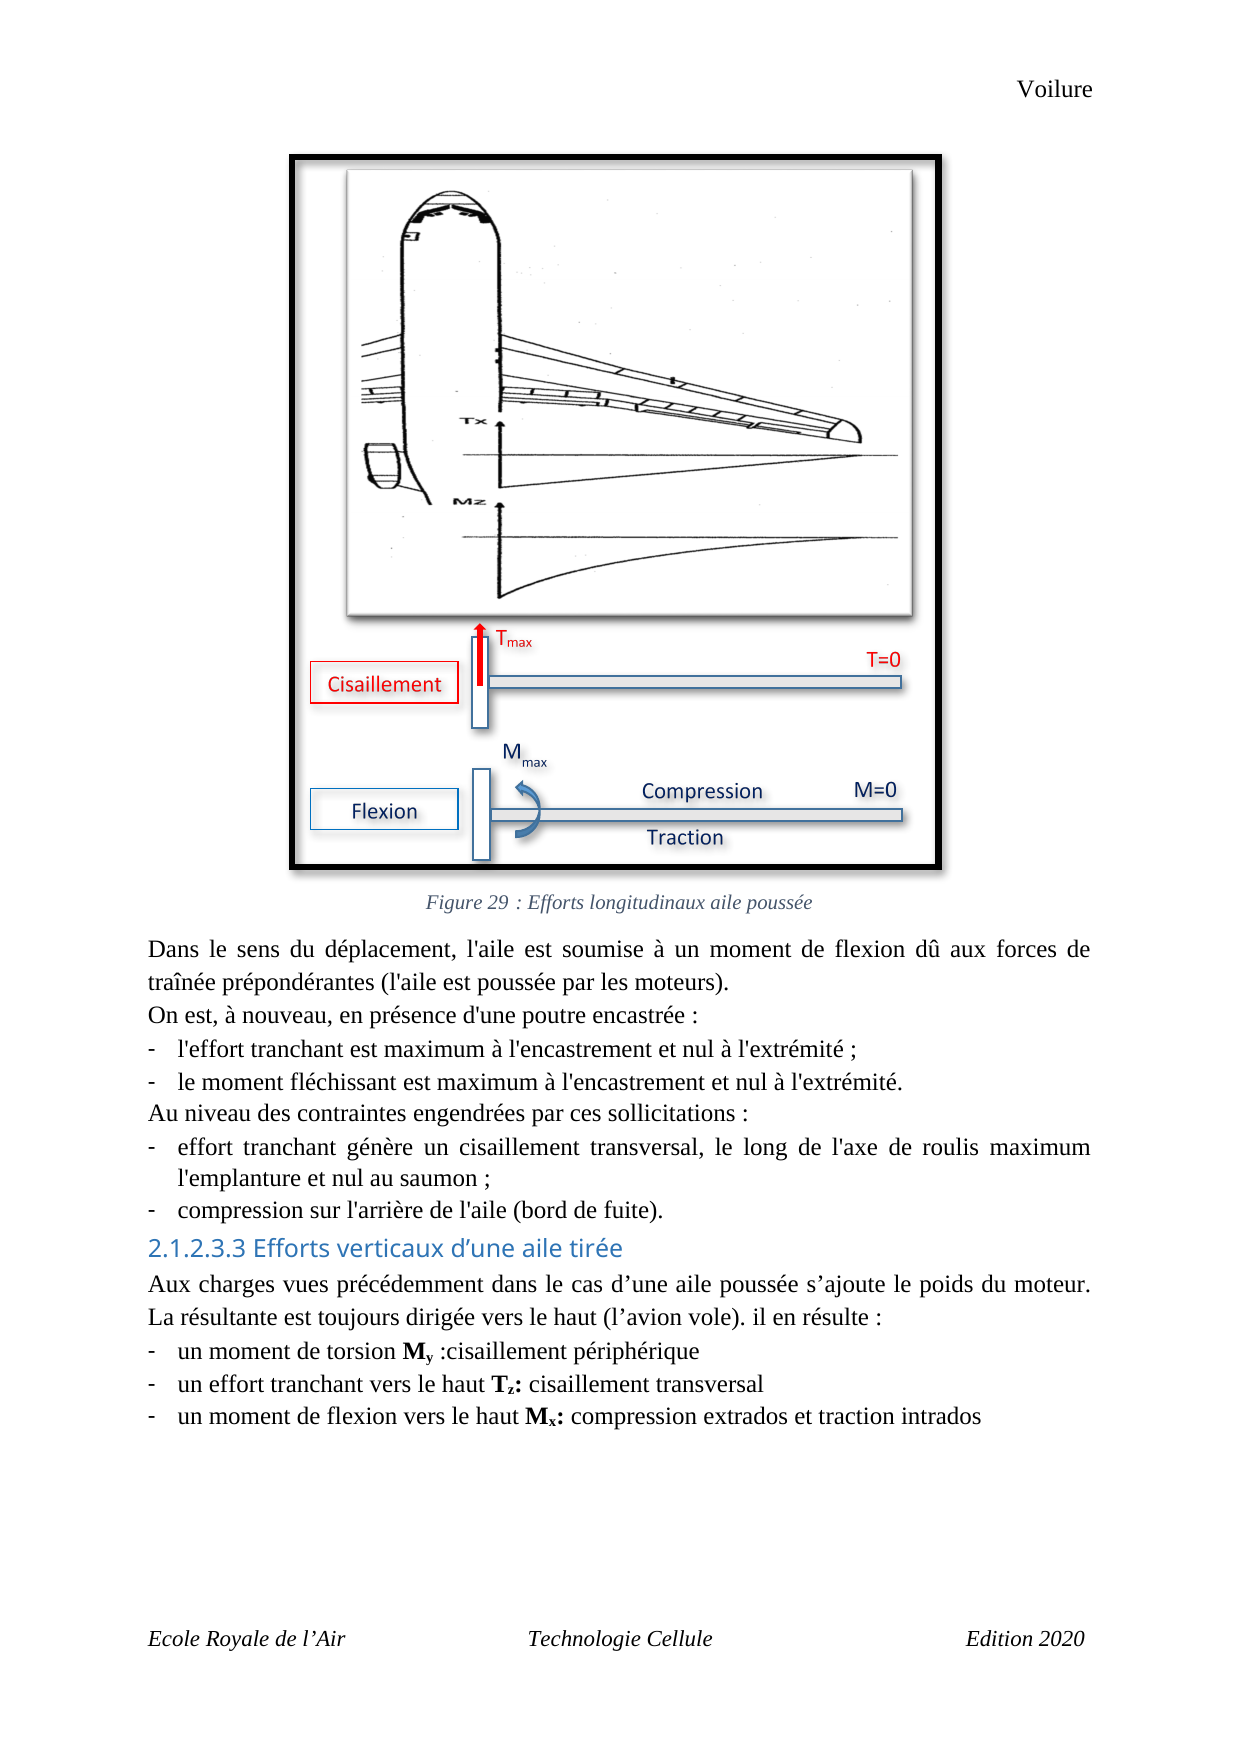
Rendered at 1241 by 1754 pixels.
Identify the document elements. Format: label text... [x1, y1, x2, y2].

text un moment de flexion vers le haut Mx: compression extrados et traction intrados [148, 1400, 1093, 1431]
text le moment fléchissant est maximum à l'encastrement et nul à l'extrémité. [148, 1066, 1093, 1096]
text compression sur l'arrière de l'aile (bord de fuite). [148, 1194, 1093, 1224]
text Au niveau des contraintes engendrées par ces sollicitations : [148, 1098, 1093, 1127]
text l'effort tranchant est maximum à l'encastrement et nul à l'extrémité ; [148, 1033, 1093, 1064]
text Dans le sens du déplacement, l'aile est soumise à un moment de flexion dû aux forces de traînée prépondérantes (l'aile est poussée par les moteurs). [148, 934, 1093, 996]
text Aux charges vues précédemment dans le cas d’une aile poussée s’ajoute le poids du moteur. La résultante est toujours dirigée vers le haut (l’avion vole). il en résulte : [148, 1269, 1093, 1331]
subtitle Efforts verticaux d’une aile tirée [148, 1230, 1093, 1264]
text un moment de torsion My :cisaillement périphérique [148, 1335, 1093, 1366]
text On est, à nouveau, en présence d'une poutre encastrée : [148, 1001, 1093, 1029]
text effort tranchant génère un cisaillement transversal, le long de l'axe de roulis maximum l'emplanture et nul au saumon ; [148, 1131, 1093, 1192]
text un effort tranchant vers le haut Tz: cisaillement transversal [148, 1368, 1093, 1398]
